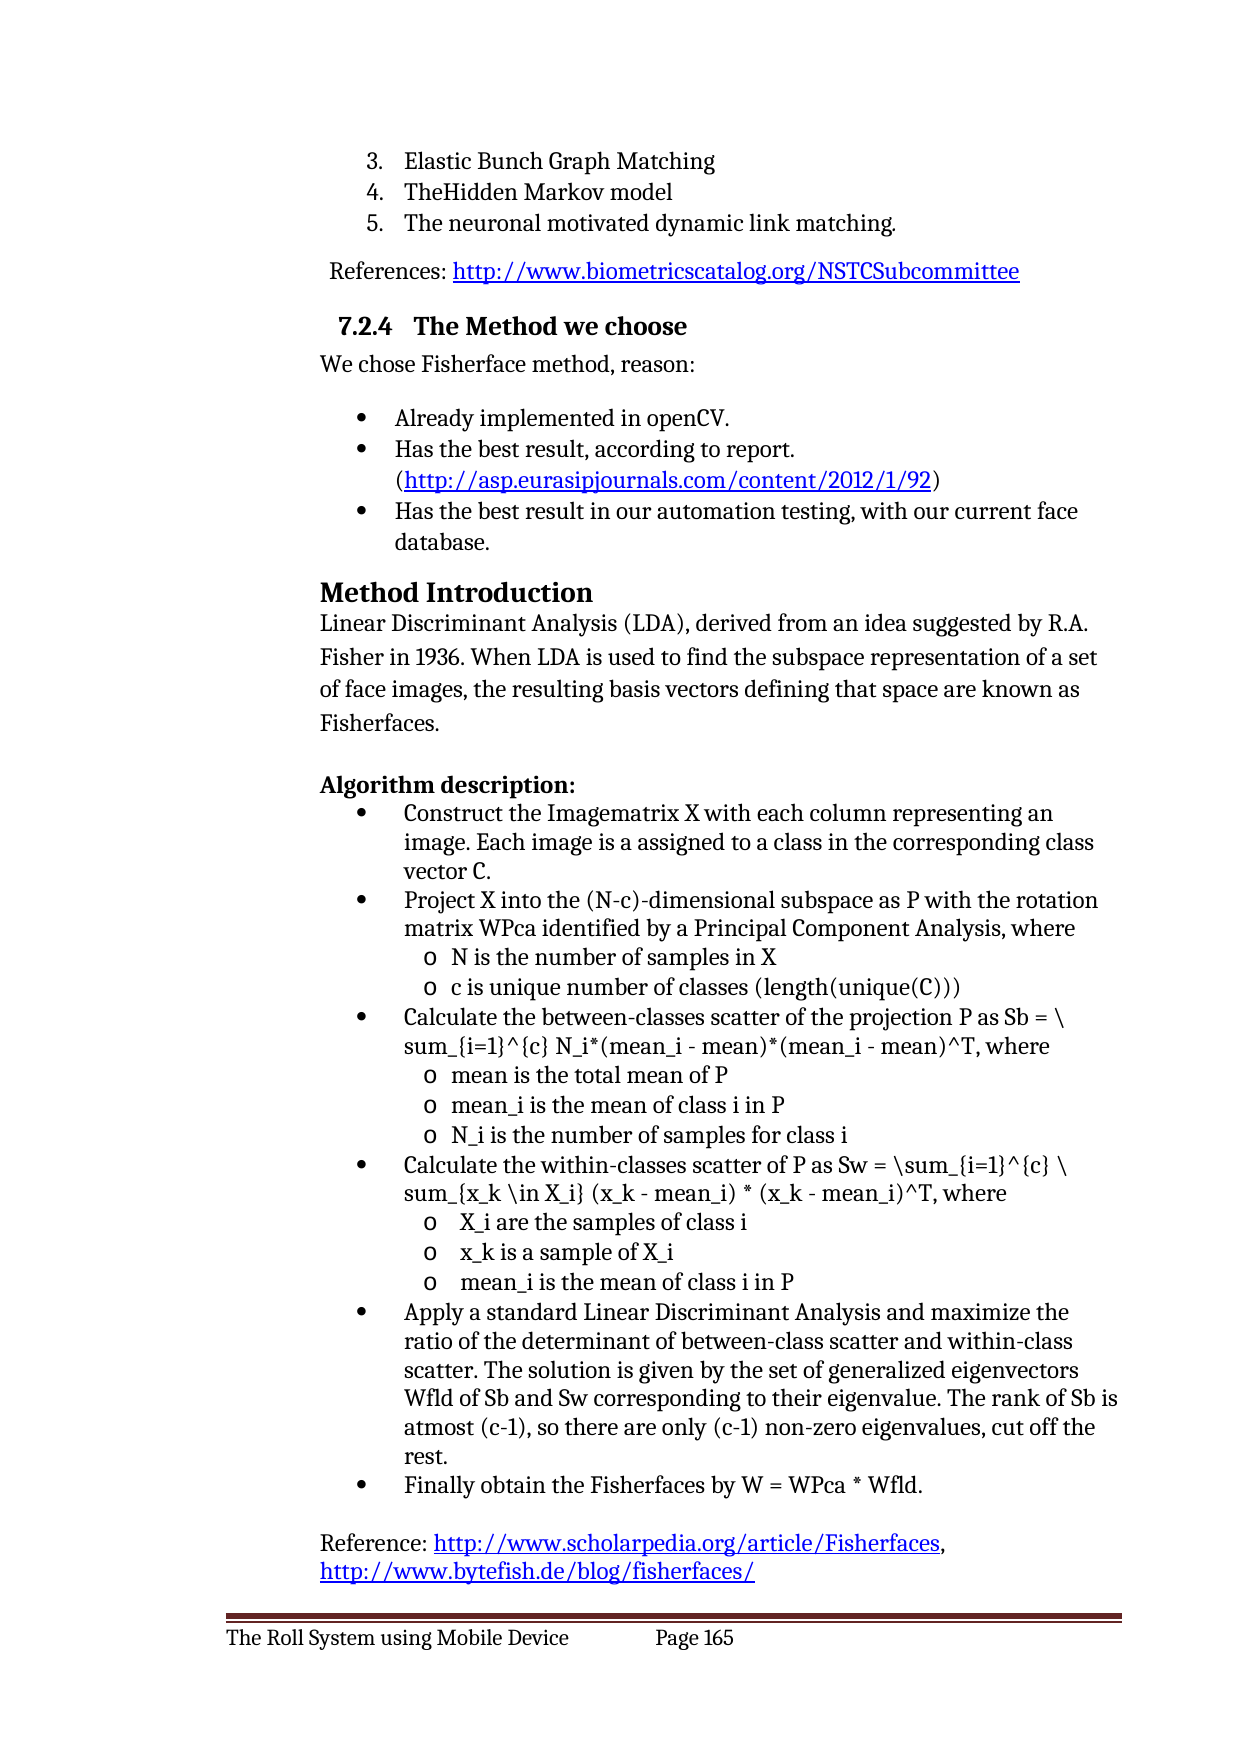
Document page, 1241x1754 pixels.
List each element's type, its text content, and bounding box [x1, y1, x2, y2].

list mean is the total mean of P [423, 1061, 1122, 1091]
text Linear Discriminant Analysis (LDA), derived from an idea suggested by R.A. Fisher in 1936. When LDA is used to find the subspace representation of a set of face images, the resulting basis vectors defining that space are known as Fisherfaces. [319, 609, 1122, 737]
list Calculate the within-classes scatter of P as Sw = \sum_{i=1}^{c} \sum_{x_k \in X_i} (x_k - mean_i) * (x_k - mean_i)^T, where [357, 1151, 1122, 1208]
text Reference: http://www.scholarpedia.org/article/Fisherfaces, http://www.bytefish.de/blog/fisherfaces/ [319, 1528, 1122, 1586]
list Apply a standard Linear Discriminant Analysis and maximize the ratio of the determinant of between-class scatter and within-class scatter. The solution is given by the set of generalized eigenvectors Wfld of Sb and Sw corresponding to their eigenvalue. The rank of Sb is atmost (c-1), so there are only (c-1) non-zero eigenvalues, cut off the rest. [357, 1298, 1122, 1471]
list c is unique number of classes (length(unique(C))) [423, 973, 1122, 1003]
list Construct the Imagematrix X with each column representing an image. Each image is a assigned to a class in the corresponding class vector C. [357, 799, 1122, 886]
list X_i are the samples of class i [423, 1208, 1122, 1238]
text We chose Fisherface method, reason: [319, 350, 1122, 379]
list N_i is the number of samples for class i [423, 1121, 1122, 1151]
list Elastic Bunch Graph Matching [366, 147, 1122, 176]
subtitle The Method we choose [338, 311, 1122, 342]
list Calculate the between-classes scatter of the projection P as Sb = \sum_{i=1}^{c} N_i*(mean_i - mean)*(mean_i - mean)^T, where [357, 1003, 1122, 1061]
list Has the best result, according to report. (http://asp.eurasipjournals.com/content/2012/1/92) [357, 435, 1122, 495]
list x_k is a sample of X_i [423, 1238, 1122, 1268]
text Algorithm description: [319, 771, 1122, 799]
list The neuronal motivated dynamic link matching. [366, 209, 1122, 238]
text Method Introduction [319, 576, 1122, 609]
text References: http://www.biometricscatalog.org/NSTCSubcommittee [329, 257, 1122, 286]
list mean_i is the mean of class i in P [423, 1091, 1122, 1121]
list Finally obtain the Fisherfaces by W = WPca * Wfld. [357, 1471, 1122, 1499]
list TheHidden Markov model [366, 178, 1122, 207]
list Project X into the (N-c)-dimensional subspace as P with the rotation matrix WPca identified by a Principal Component Analysis, where [357, 886, 1122, 943]
list Has the best result in our automation testing, with our current face database. [357, 497, 1122, 557]
list N is the number of samples in X [423, 943, 1122, 973]
list mean_i is the mean of class i in P [423, 1268, 1122, 1298]
list Already implemented in openCV. [357, 404, 1122, 433]
